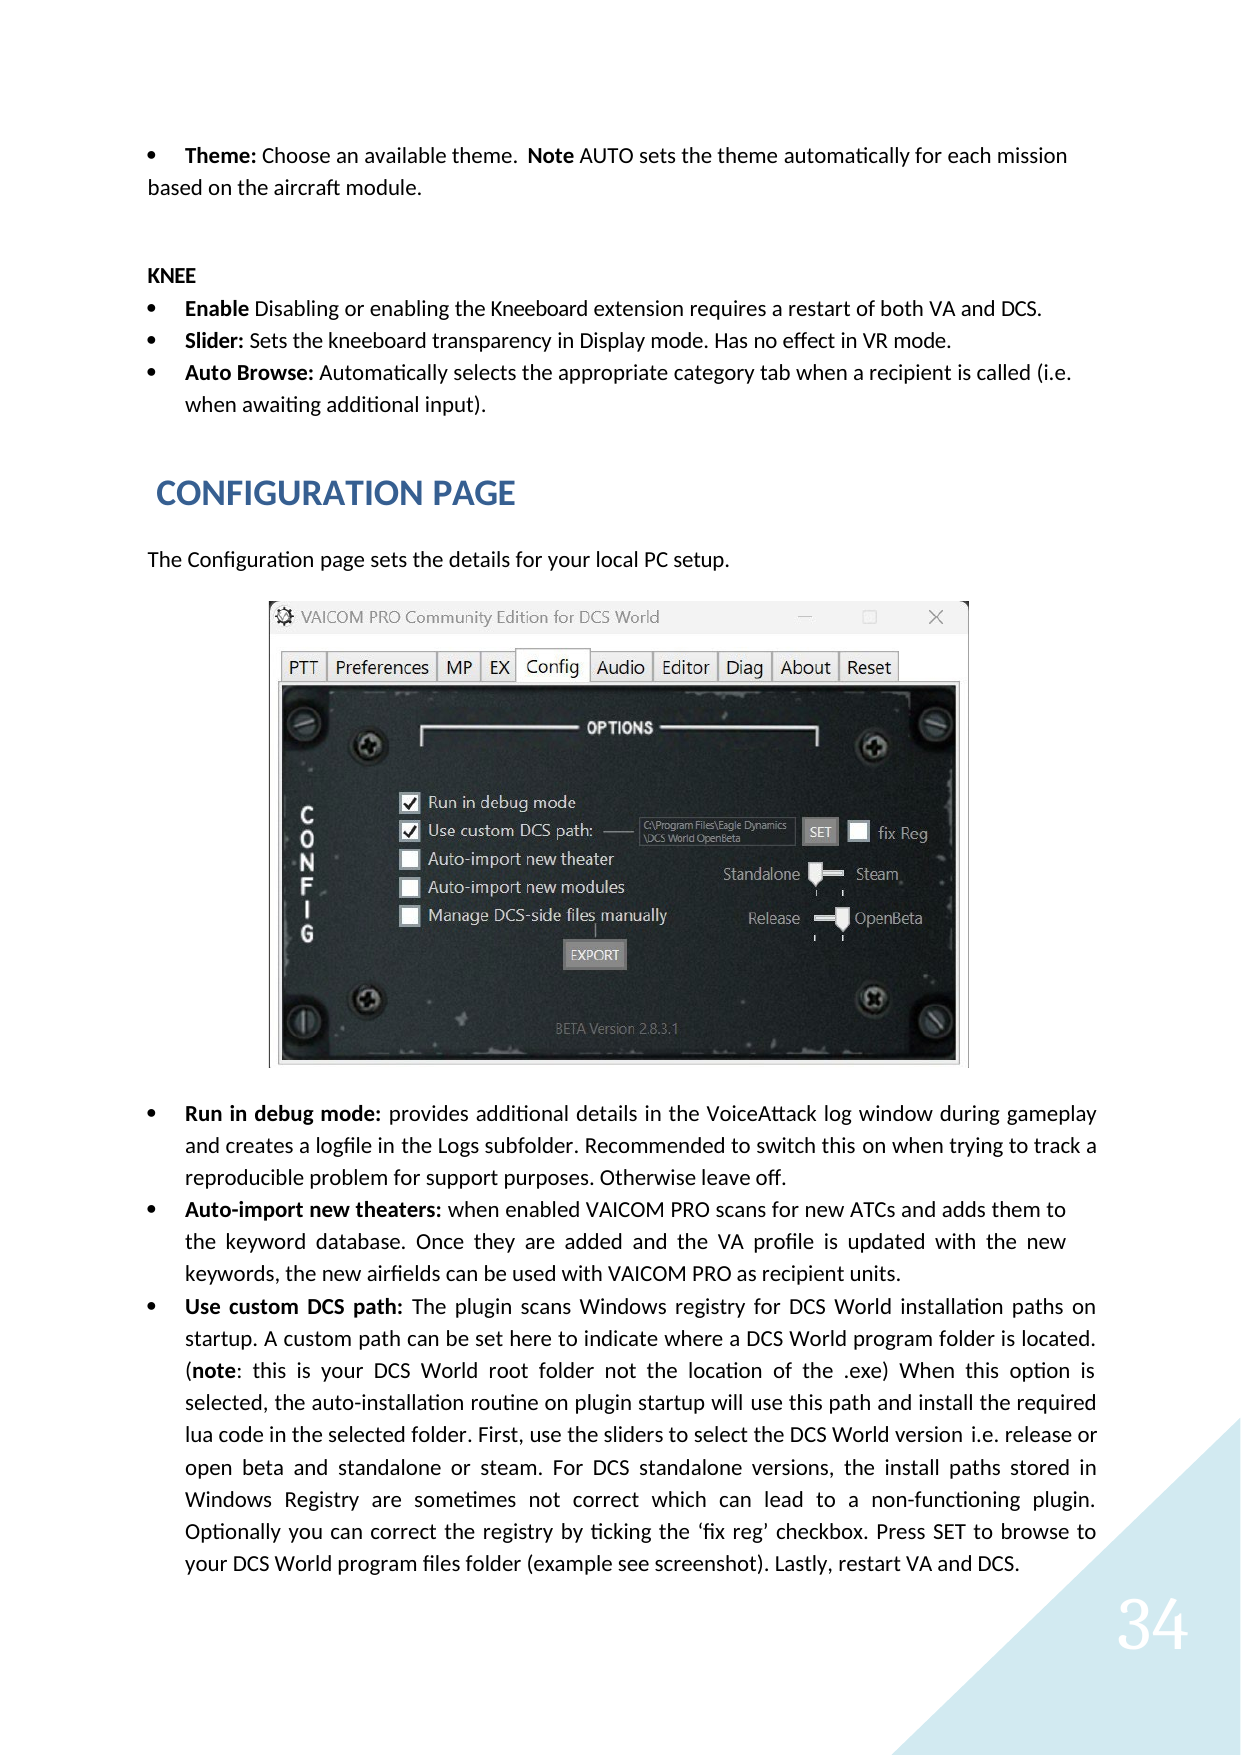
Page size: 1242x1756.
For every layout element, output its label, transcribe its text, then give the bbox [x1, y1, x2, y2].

picture [268, 601, 969, 1068]
subtitle KNEE [147, 261, 1131, 289]
list Run in debug mode: provides additional details in the VoiceAttack log window during gameplay and creates a logfile in the Logs subfolder. Recommended to switch this on when trying to track a reproducible problem for support purposes. Otherwise leave off. [147, 1099, 1098, 1191]
text The Configuration page sets the details for your local PC setup. [147, 546, 1131, 574]
list Slider: Sets the kneeboard transparency in Display mode. Has no effect in VR mode. [147, 326, 1131, 354]
list Theme: Choose an available theme. Note AUTO sets the theme automatically for each mission based on the aircraft module. [147, 142, 1069, 201]
list Use custom DCS path: The plugin scans Windows registry for DCS World installation paths on startup. A custom path can be set here to indicate where a DCS World program folder is located. (note: this is your DCS World root folder not the location of the .exe) When this option is selected, the auto-installation routine on plugin startup will use this path and install the required lua code in the selected folder. First, use the sliders to select the DCS World version i.e. release or open beta and standalone or steam. For DCS standalone versions, the install paths stored in Windows Registry are sometimes not correct which can lead to a non-functioning plugin. Optionally you can correct the registry by ticking the ‘fix reg’ checkbox. Press SET to browse to your DCS World program files folder (example see screenshot). Lastly, restart VA and DCS. [147, 1292, 1098, 1577]
list Enable Disabling or enabling the Kneeboard extension requires a restart of both VA and DCS. [147, 294, 1131, 322]
subtitle CONFIGURATION PAGE [147, 468, 1131, 514]
list Auto-import new theaters: when enabled VAICOM PRO scans for new ATCs and adds them to the keyword database. Once they are added and the VA profile is updated with the new keywords, the new airfields can be used with VAICOM PRO as recipient units. [147, 1195, 1068, 1288]
list Auto Browse: Automatically selects the appropriate category tab when a recipient is called (i.e. when awaiting additional input). [147, 358, 1072, 418]
